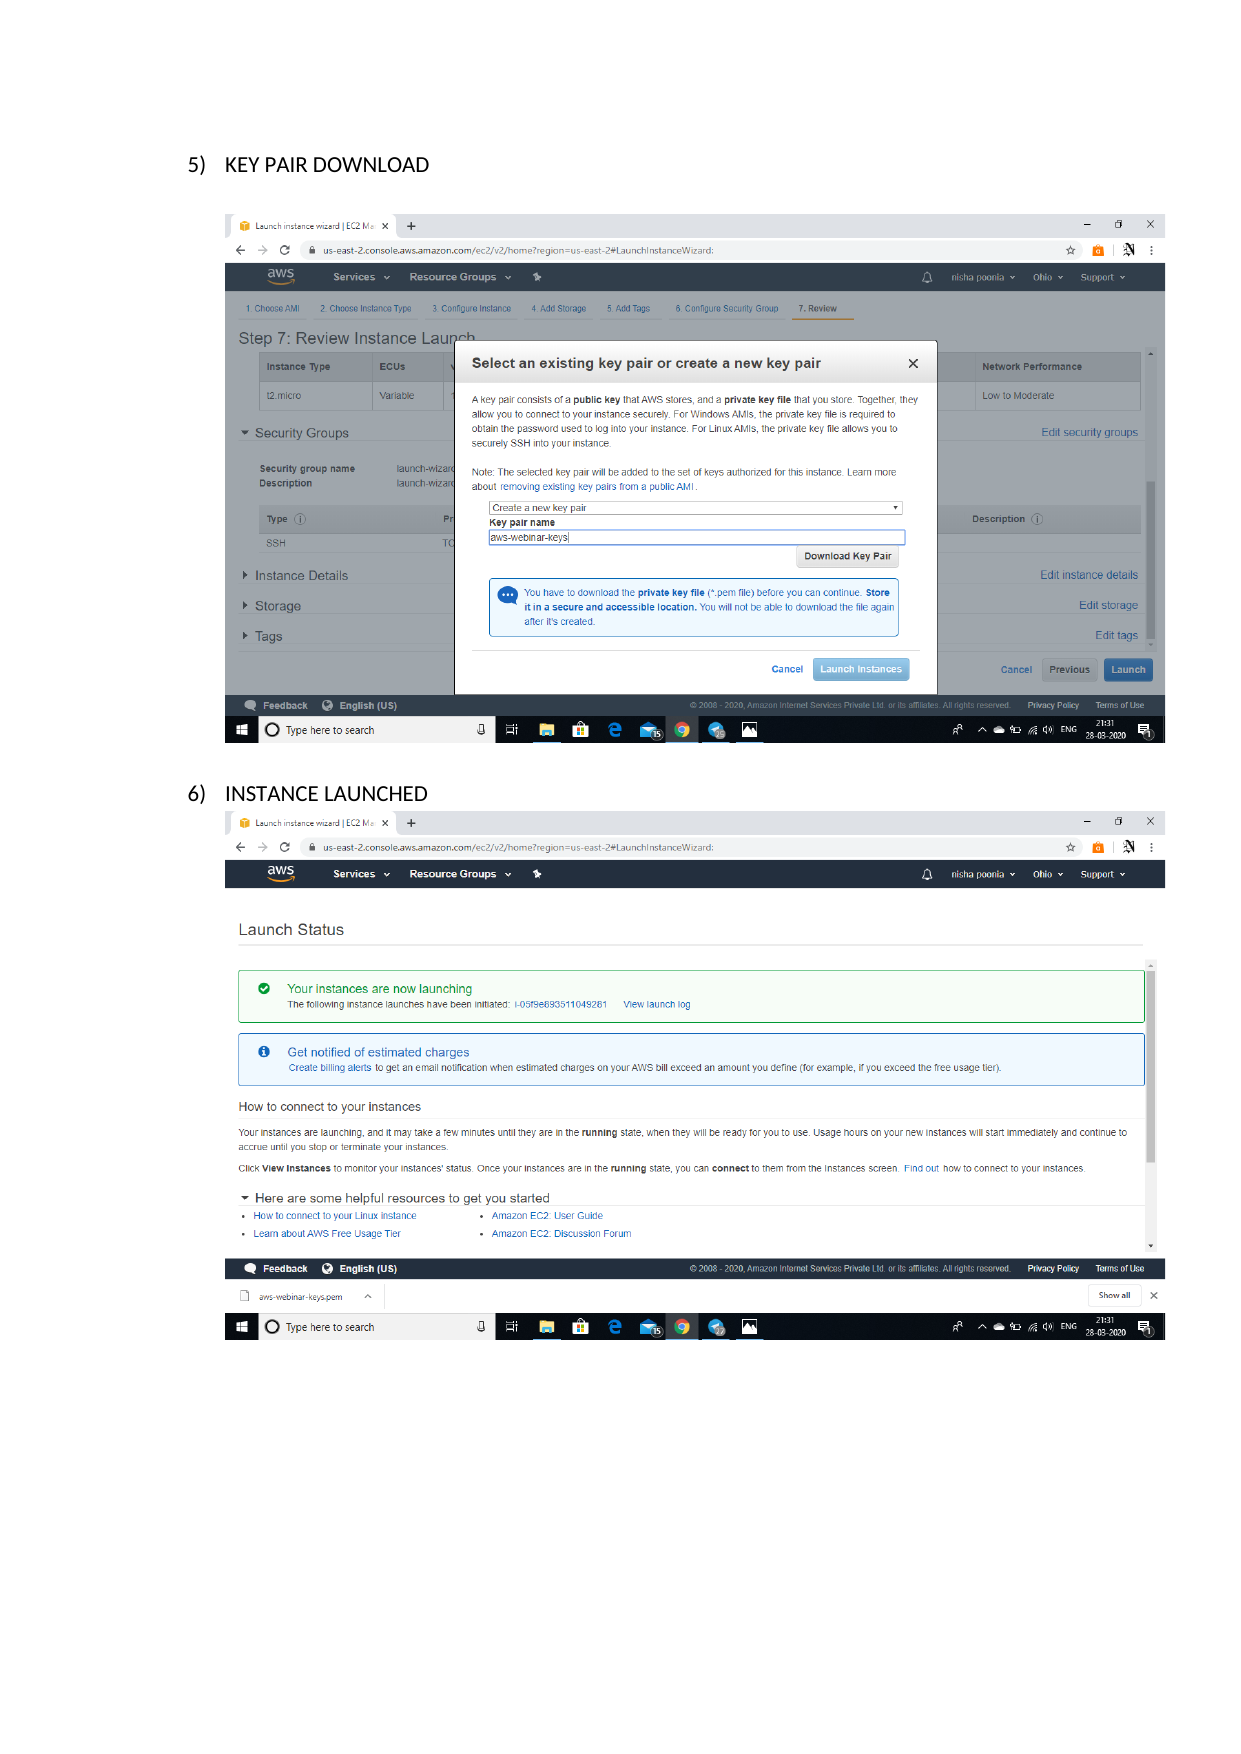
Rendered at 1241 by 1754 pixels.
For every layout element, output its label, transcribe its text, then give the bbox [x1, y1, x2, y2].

picture [225, 214, 1166, 743]
list KEY PAIR DOWNLOAD [187, 150, 1090, 178]
list INSTANCE LAUNCHED [187, 779, 1090, 807]
picture [225, 811, 1166, 1340]
